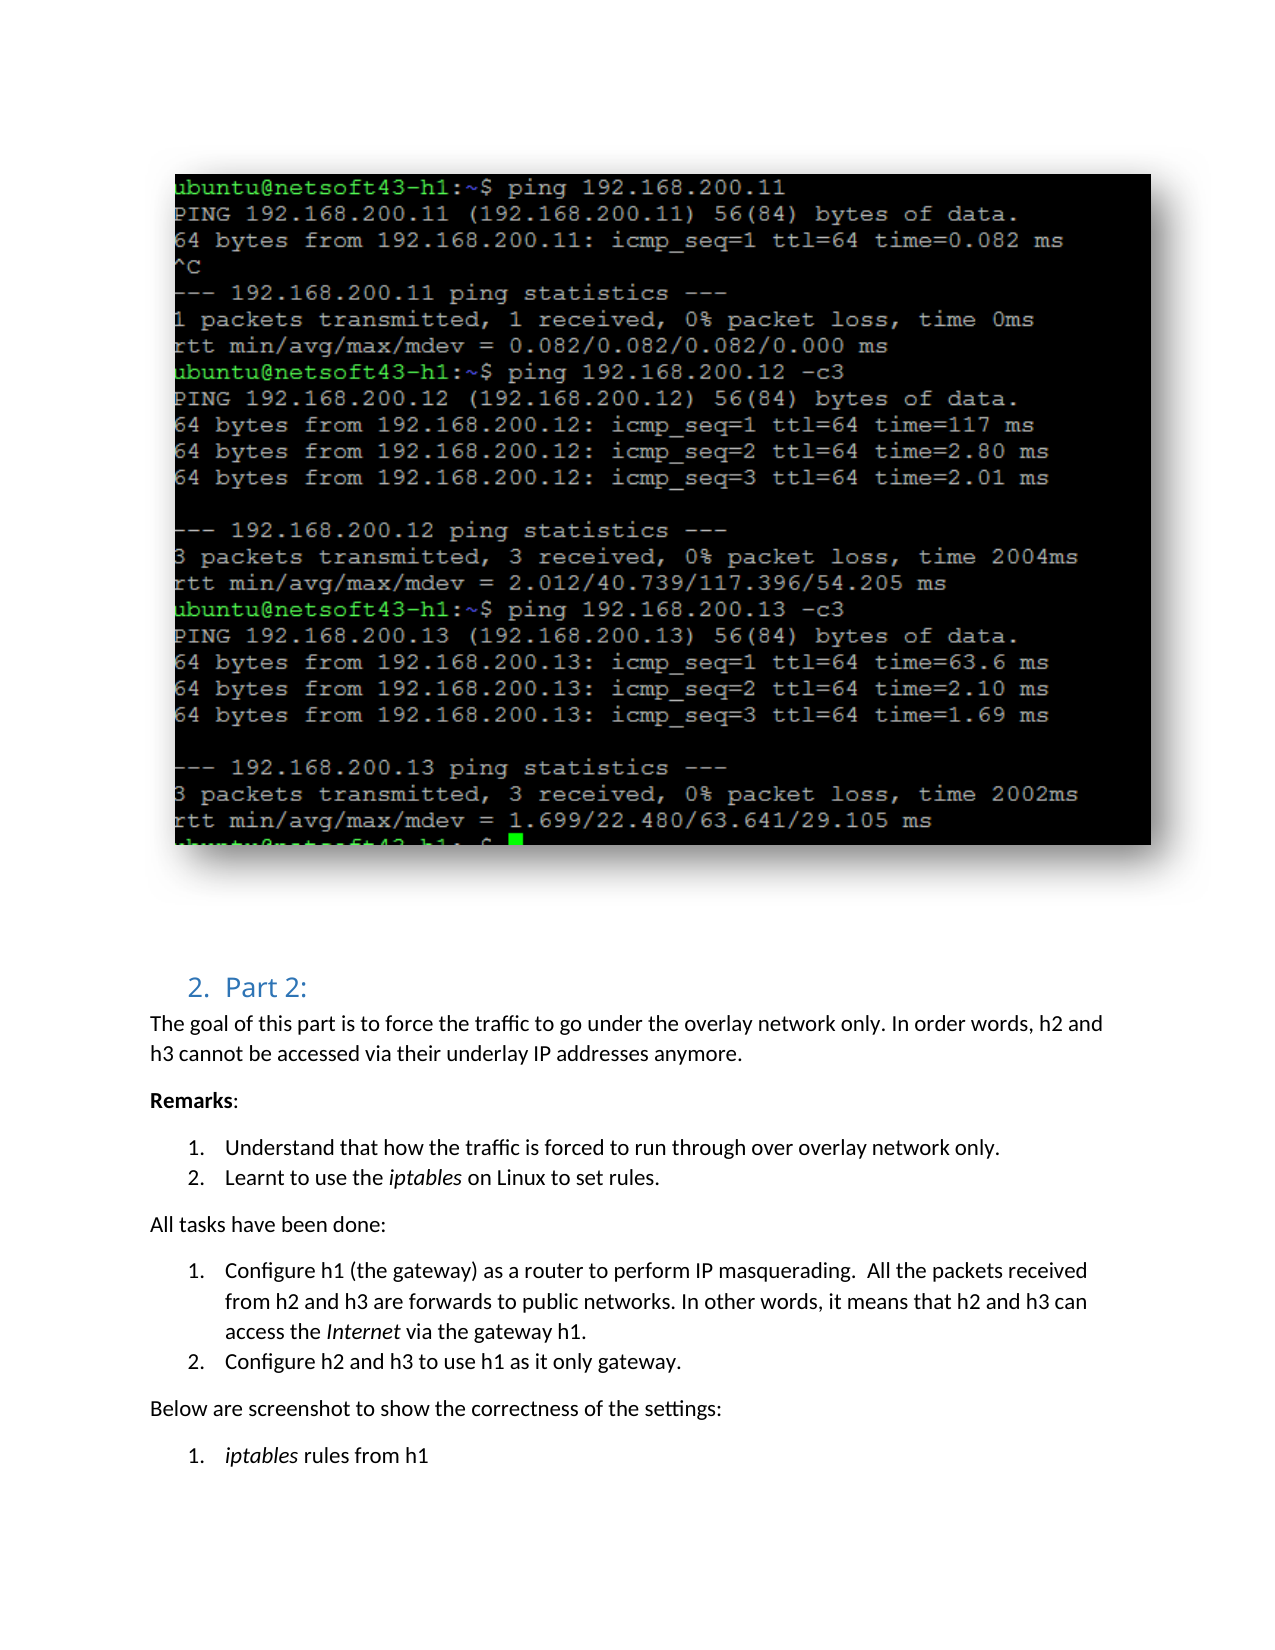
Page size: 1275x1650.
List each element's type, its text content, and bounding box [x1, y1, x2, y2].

text All tasks have been done: [150, 1210, 1125, 1238]
list Learnt to use the iptables on Linux to set rules. [187, 1163, 1125, 1191]
list Understand that how the traffic is forced to run through over overlay network only. [187, 1133, 1125, 1161]
text Below are screenshot to show the correctness of the settings: [150, 1394, 1125, 1422]
text Remarks: [150, 1086, 1125, 1114]
list iptables rules from h1 [187, 1441, 1125, 1469]
subtitle Part 2: [187, 969, 1125, 1006]
list Configure h1 (the gateway) as a router to perform IP masquerading. All the packets received from h2 and h3 are forwards to public networks. In other words, it means that h2 and h3 can access the Internet via the gateway h1. [187, 1257, 1125, 1345]
text The goal of this part is to force the traffic to go under the overlay network only. In order words, h2 and h3 cannot be accessed via their underlay IP addresses anymore. [150, 1009, 1125, 1067]
list Configure h2 and h3 to use h1 as it only gateway. [187, 1347, 1125, 1375]
picture [175, 174, 1151, 845]
